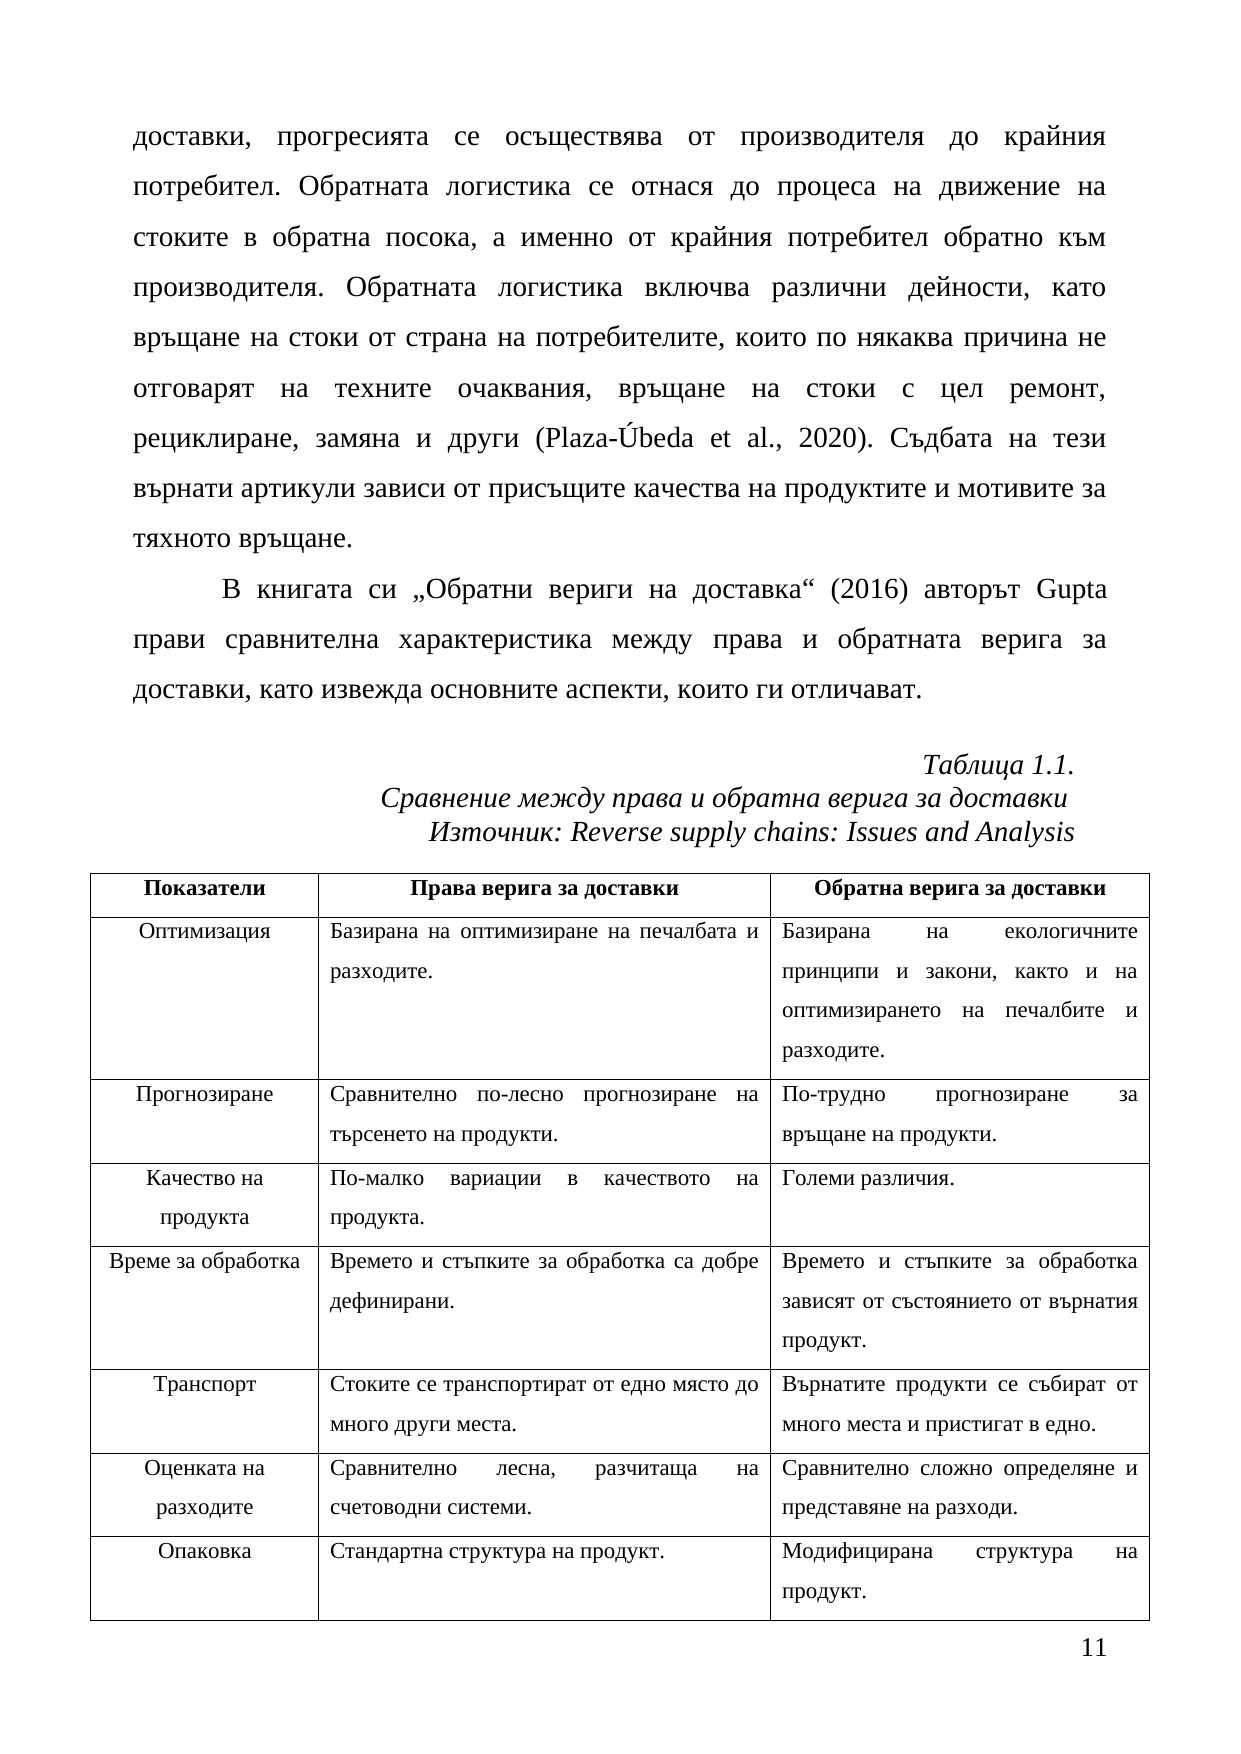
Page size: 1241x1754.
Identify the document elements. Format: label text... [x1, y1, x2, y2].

table_cell Сравнително лесна, разчитаща на счетоводни системи. [319, 1454, 770, 1536]
table_cell Прогнозиране [91, 1080, 318, 1163]
table_cell Транспорт [91, 1370, 318, 1453]
text В книгата си „Обратни вериги на доставка“ (2016) авторът Gupta прави сравнителна характеристика между права и обратната верига за доставки, като извежда основните аспекти, които ги отличават. [133, 571, 1107, 705]
table_cell Времето и стъпките за обработка са добре дефинирани. [319, 1247, 770, 1369]
table_cell Сравнително сложно определяне и представяне на разходи. [771, 1454, 1149, 1536]
table_header Показатели [91, 874, 318, 917]
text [133, 118, 1107, 554]
table_cell Стандартна структура на продукт. [319, 1537, 770, 1620]
table_cell По-трудно прогнозиране за връщане на продукти. [771, 1080, 1149, 1163]
table_cell Време за обработка [91, 1247, 318, 1369]
table_header Права верига за доставки [319, 874, 770, 917]
table_cell Оптимизация [91, 918, 318, 1079]
table_cell По-малко вариации в качеството на продукта. [319, 1164, 770, 1246]
table_cell Базирана на екологичните принципи и закони, както и на оптимизирането на печалбите и разходите. [771, 918, 1149, 1079]
table_cell Сравнително по-лесно прогнозиране на търсенето на продукти. [319, 1080, 770, 1163]
table_cell Модифицирана структура на продукт. [771, 1537, 1149, 1620]
table_cell Качество на продукта [91, 1164, 318, 1246]
table_cell Опаковка [91, 1537, 318, 1620]
table_cell Върнатите продукти се събират от много места и пристигат в едно. [771, 1370, 1149, 1453]
table_cell Времето и стъпките за обработка зависят от състоянието от върнатия продукт. [771, 1247, 1149, 1369]
title Таблица 1.1. Сравнение между права и обратна верига за доставки Източник: Reverse supply chains: Issues and Analysis [192, 747, 1078, 847]
table_cell Големи различия. [771, 1164, 1149, 1246]
table_header Обратна верига за доставки [771, 874, 1149, 917]
table_cell Базирана на оптимизиране на печалбата и разходите. [319, 918, 770, 1079]
table_cell Стоките се транспортират от едно място до много други места. [319, 1370, 770, 1453]
table_cell Оценката на разходите [91, 1454, 318, 1536]
